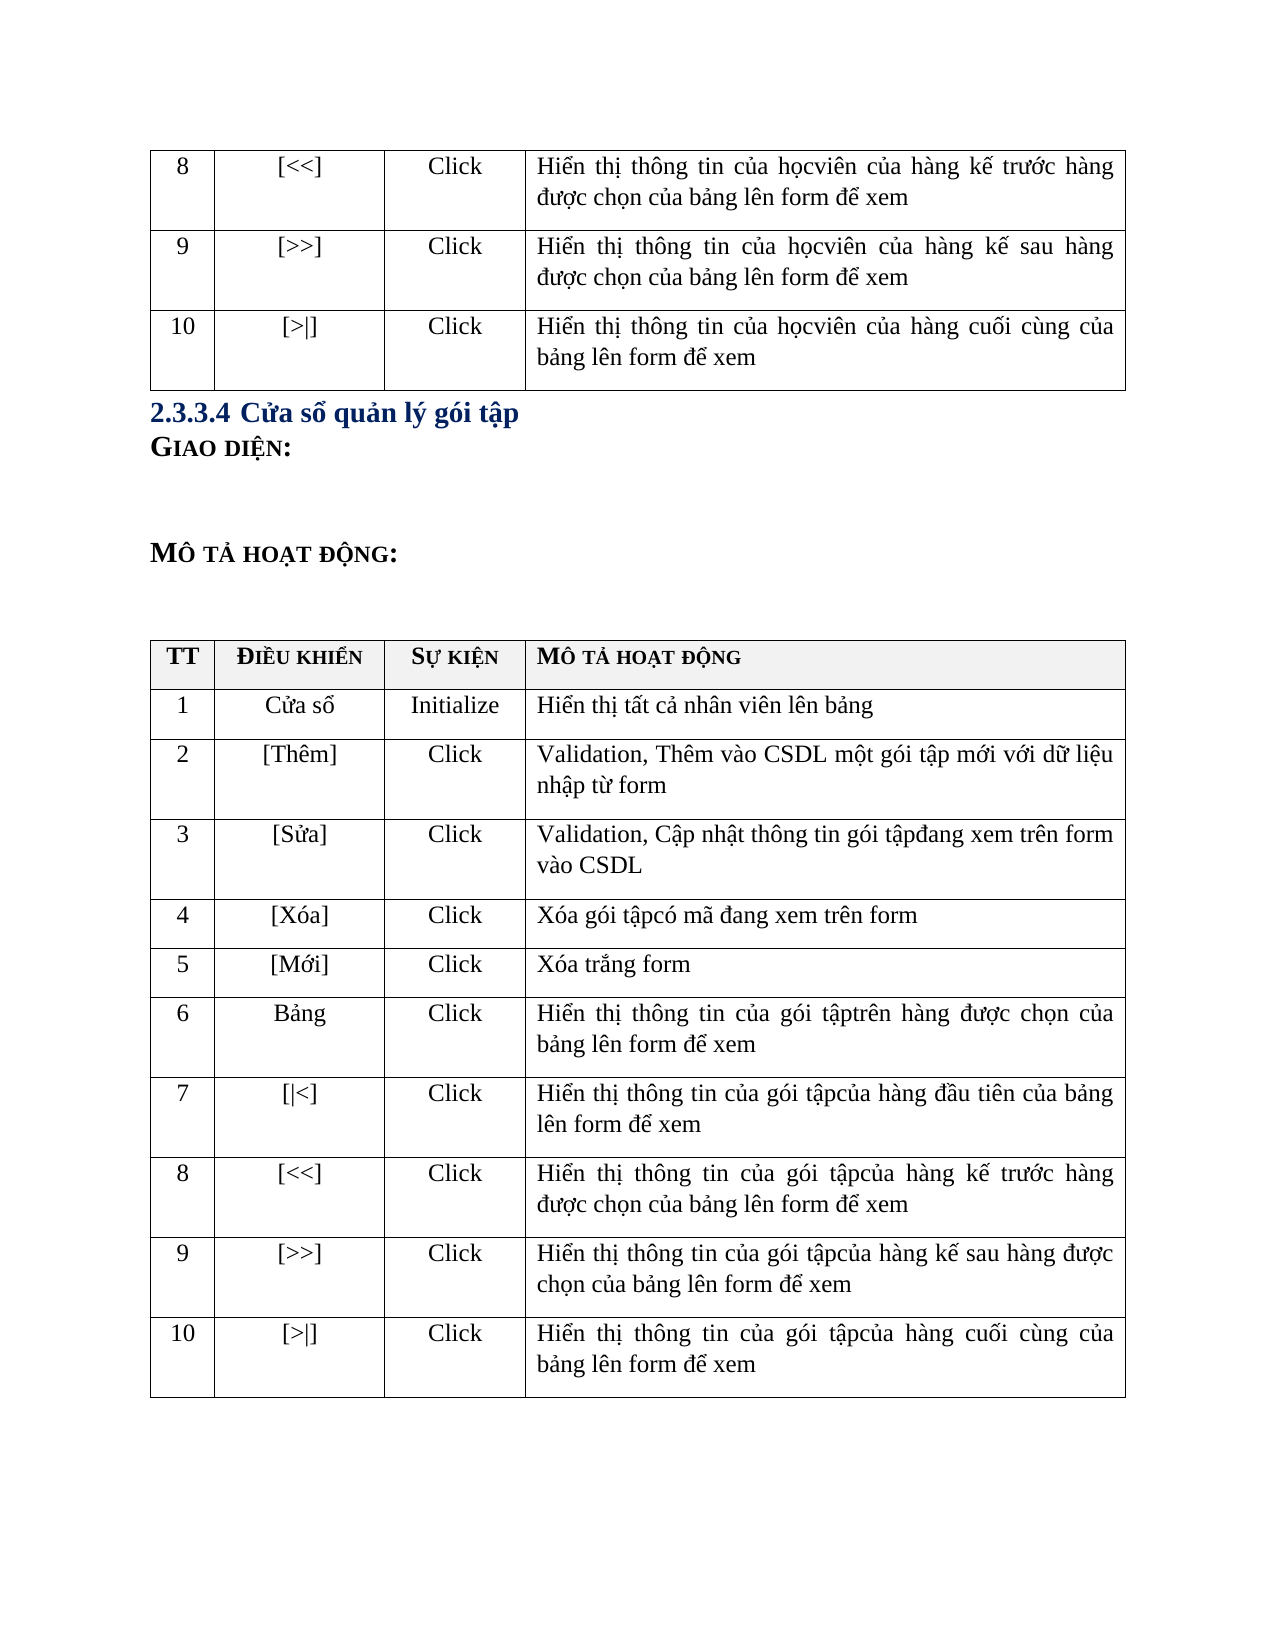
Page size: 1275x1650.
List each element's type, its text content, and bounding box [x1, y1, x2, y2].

table_cell Click [385, 998, 525, 1077]
table_cell Hiển thị thông tin của gói tậpcủa hàng đầu tiên của bảng lên form để xem [526, 1078, 1125, 1157]
table_cell Click [385, 1078, 525, 1157]
table_cell [Thêm] [215, 740, 384, 818]
table_cell 9 [151, 231, 214, 310]
table_cell Click [385, 1238, 525, 1317]
table_header TT [151, 641, 214, 689]
table_cell Initialize [385, 690, 525, 738]
table_cell [>>] [215, 1238, 384, 1317]
table_cell 2 [151, 740, 214, 818]
table_cell 5 [151, 949, 214, 997]
table_header Điều khiển [215, 641, 384, 689]
table_cell [<<] [215, 1158, 384, 1237]
table_cell 8 [151, 151, 214, 230]
table_cell 4 [151, 900, 214, 948]
table_cell Click [385, 231, 525, 310]
table_cell Hiển thị thông tin của gói tậpcủa hàng kế sau hàng được chọn của bảng lên form để xem [526, 1238, 1125, 1317]
table_cell Hiển thị thông tin của gói tậpcủa hàng kế trước hàng được chọn của bảng lên form để xem [526, 1158, 1125, 1237]
table_cell [<<] [215, 151, 384, 230]
table_cell Hiển thị thông tin của gói tậptrên hàng được chọn của bảng lên form để xem [526, 998, 1125, 1077]
table_cell Click [385, 1318, 525, 1397]
table_cell [>>] [215, 231, 384, 310]
table_cell Xóa trắng form [526, 949, 1125, 997]
text Giao diện: [150, 429, 1125, 463]
table_cell 1 [151, 690, 214, 738]
table_cell Validation, Cập nhật thông tin gói tậpđang xem trên form vào CSDL [526, 820, 1125, 899]
table_cell [>|] [215, 311, 384, 390]
table_cell Xóa gói tậpcó mã đang xem trên form [526, 900, 1125, 948]
table_cell Cửa sổ [215, 690, 384, 738]
table_cell Click [385, 740, 525, 818]
table_cell [>|] [215, 1318, 384, 1397]
table_cell [|<] [215, 1078, 384, 1157]
table_cell Click [385, 151, 525, 230]
table_header Sự kiện [385, 641, 525, 689]
table_cell Click [385, 1158, 525, 1237]
table_cell 6 [151, 998, 214, 1077]
table_cell 10 [151, 311, 214, 390]
table_cell 9 [151, 1238, 214, 1317]
table_cell Hiển thị thông tin của gói tậpcủa hàng cuối cùng của bảng lên form để xem [526, 1318, 1125, 1397]
table_header Mô tả hoạt động [526, 641, 1125, 689]
table_cell Hiển thị tất cả nhân viên lên bảng [526, 690, 1125, 738]
table_cell Hiển thị thông tin của họcviên của hàng kế trước hàng được chọn của bảng lên form để xem [526, 151, 1125, 230]
table_cell [Xóa] [215, 900, 384, 948]
table_cell Hiển thị thông tin của họcviên của hàng cuối cùng của bảng lên form để xem [526, 311, 1125, 390]
table_cell Click [385, 820, 525, 899]
table_cell [Mới] [215, 949, 384, 997]
subtitle Cửa sổ quản lý gói tập [150, 396, 1125, 429]
table_cell 7 [151, 1078, 214, 1157]
table_cell Click [385, 949, 525, 997]
table_cell Click [385, 900, 525, 948]
table_cell [Sửa] [215, 820, 384, 899]
table_cell Click [385, 311, 525, 390]
text Mô tả hoạt động: [150, 535, 1125, 568]
table_cell 3 [151, 820, 214, 899]
table_cell 10 [151, 1318, 214, 1397]
table_cell Hiển thị thông tin của họcviên của hàng kế sau hàng được chọn của bảng lên form để xem [526, 231, 1125, 310]
table_cell 8 [151, 1158, 214, 1237]
table_cell Bảng [215, 998, 384, 1077]
table_cell Validation, Thêm vào CSDL một gói tập mới với dữ liệu nhập từ form [526, 740, 1125, 818]
